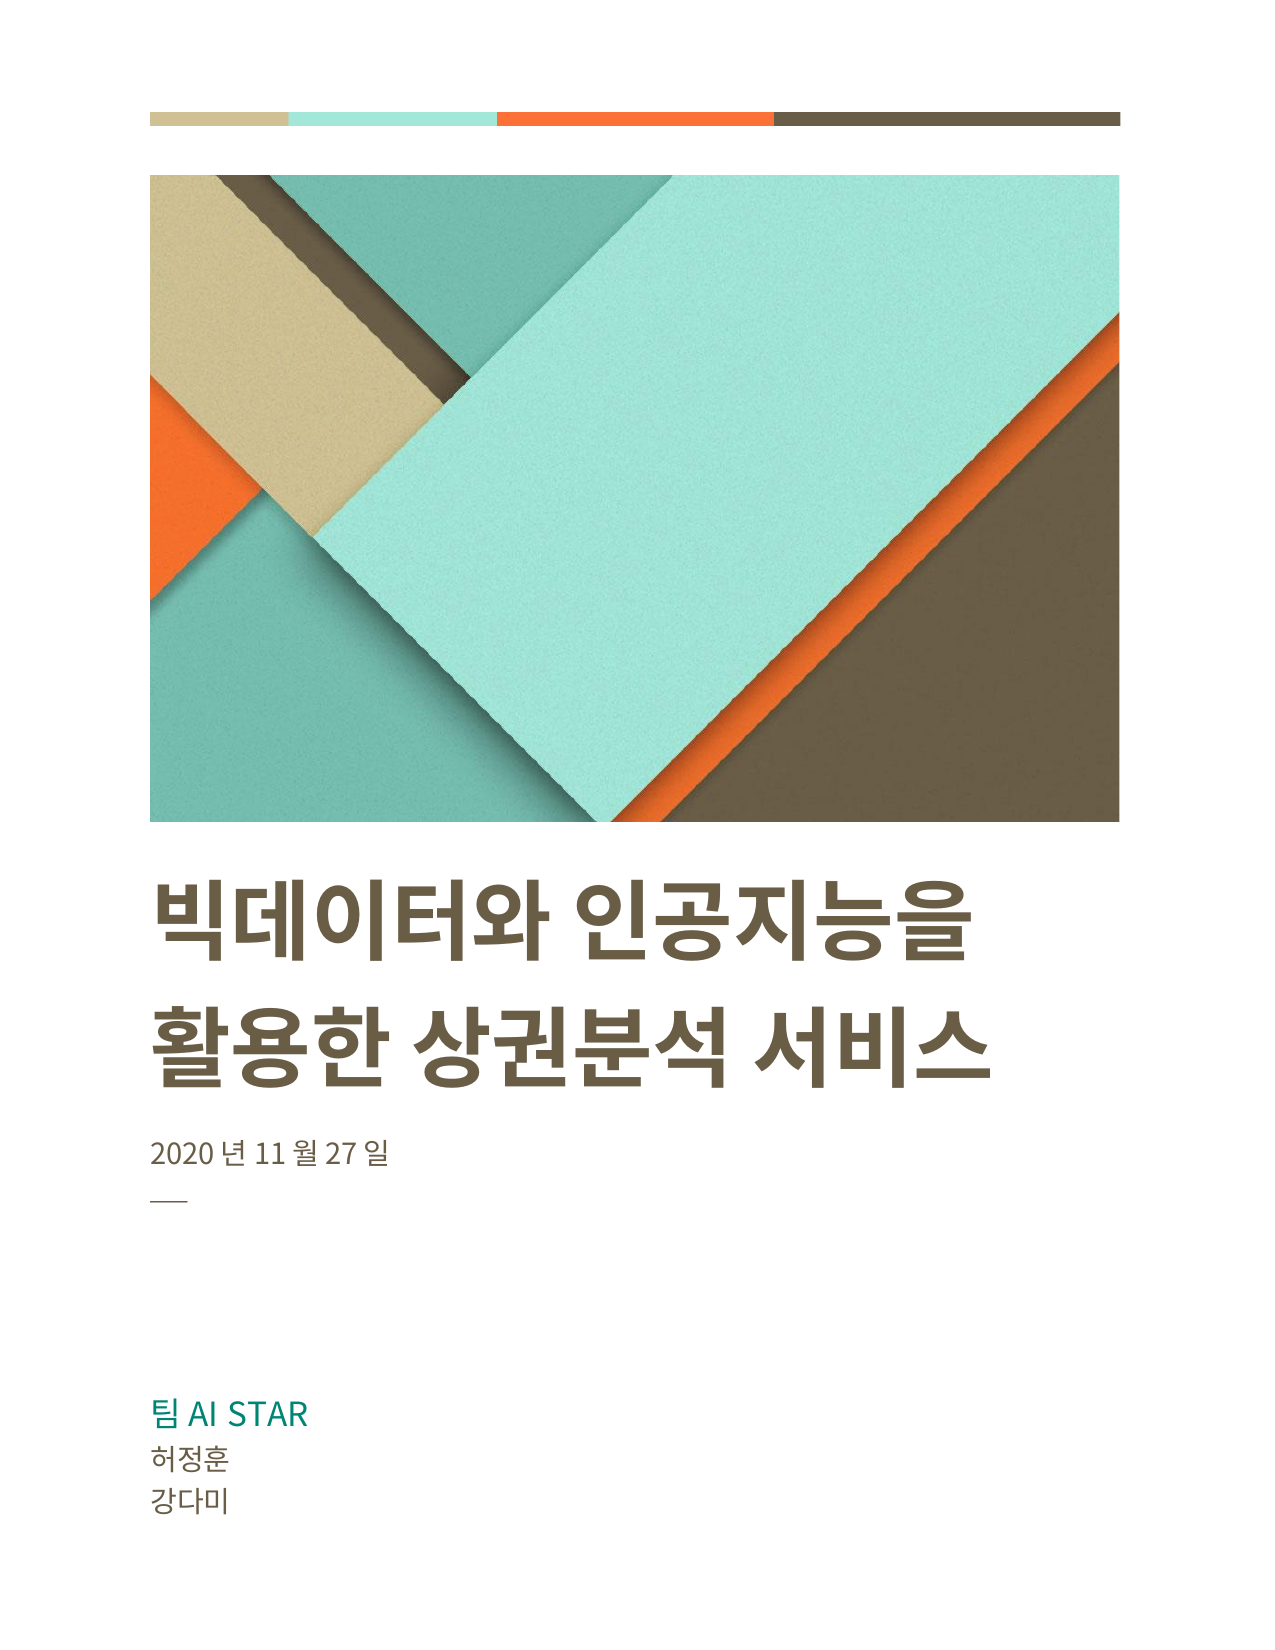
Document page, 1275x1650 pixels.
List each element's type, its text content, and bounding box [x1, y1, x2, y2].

picture [150, 175, 1120, 822]
text 허정훈 [150, 1436, 1125, 1479]
subtitle 2020년 11월 27일 [150, 1131, 1125, 1173]
text ─ [150, 1173, 1125, 1227]
title 빅데이터와 인공지능을 활용한 상권분석 서비스 [150, 852, 1125, 1106]
picture [150, 112, 1121, 126]
text 팀 AI STAR [150, 1388, 1125, 1436]
text 강다미 [150, 1479, 1125, 1521]
